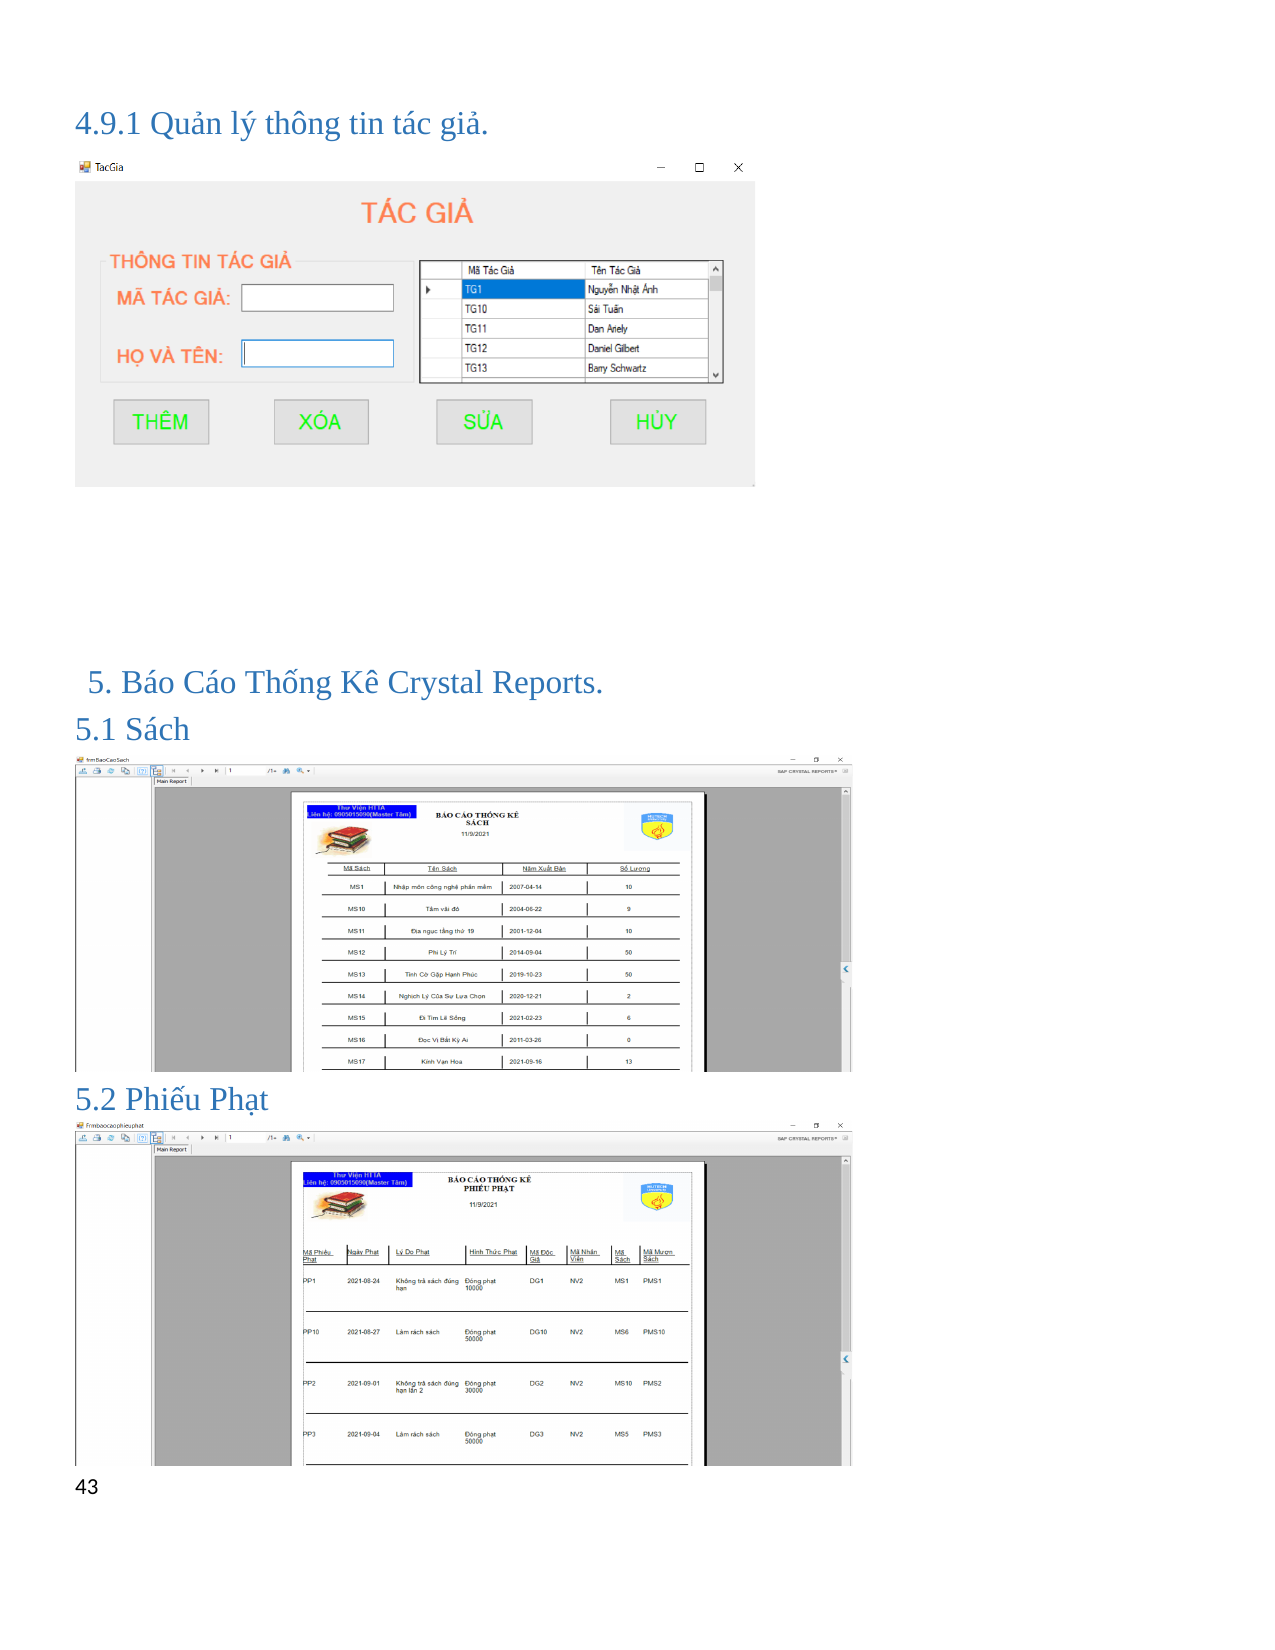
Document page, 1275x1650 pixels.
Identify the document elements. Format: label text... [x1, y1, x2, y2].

picture [75, 755, 853, 1072]
subtitle 5. Báo Cáo Thống Kê Crystal Reports. [75, 663, 1200, 701]
subtitle 5.2 Phiếu Phạt [75, 1079, 1200, 1117]
text 4.9.1 Quản lý thông tin tác giả. [75, 103, 1200, 141]
picture [75, 1120, 853, 1466]
subtitle 5.1 Sách [75, 710, 1200, 748]
picture [75, 161, 756, 487]
